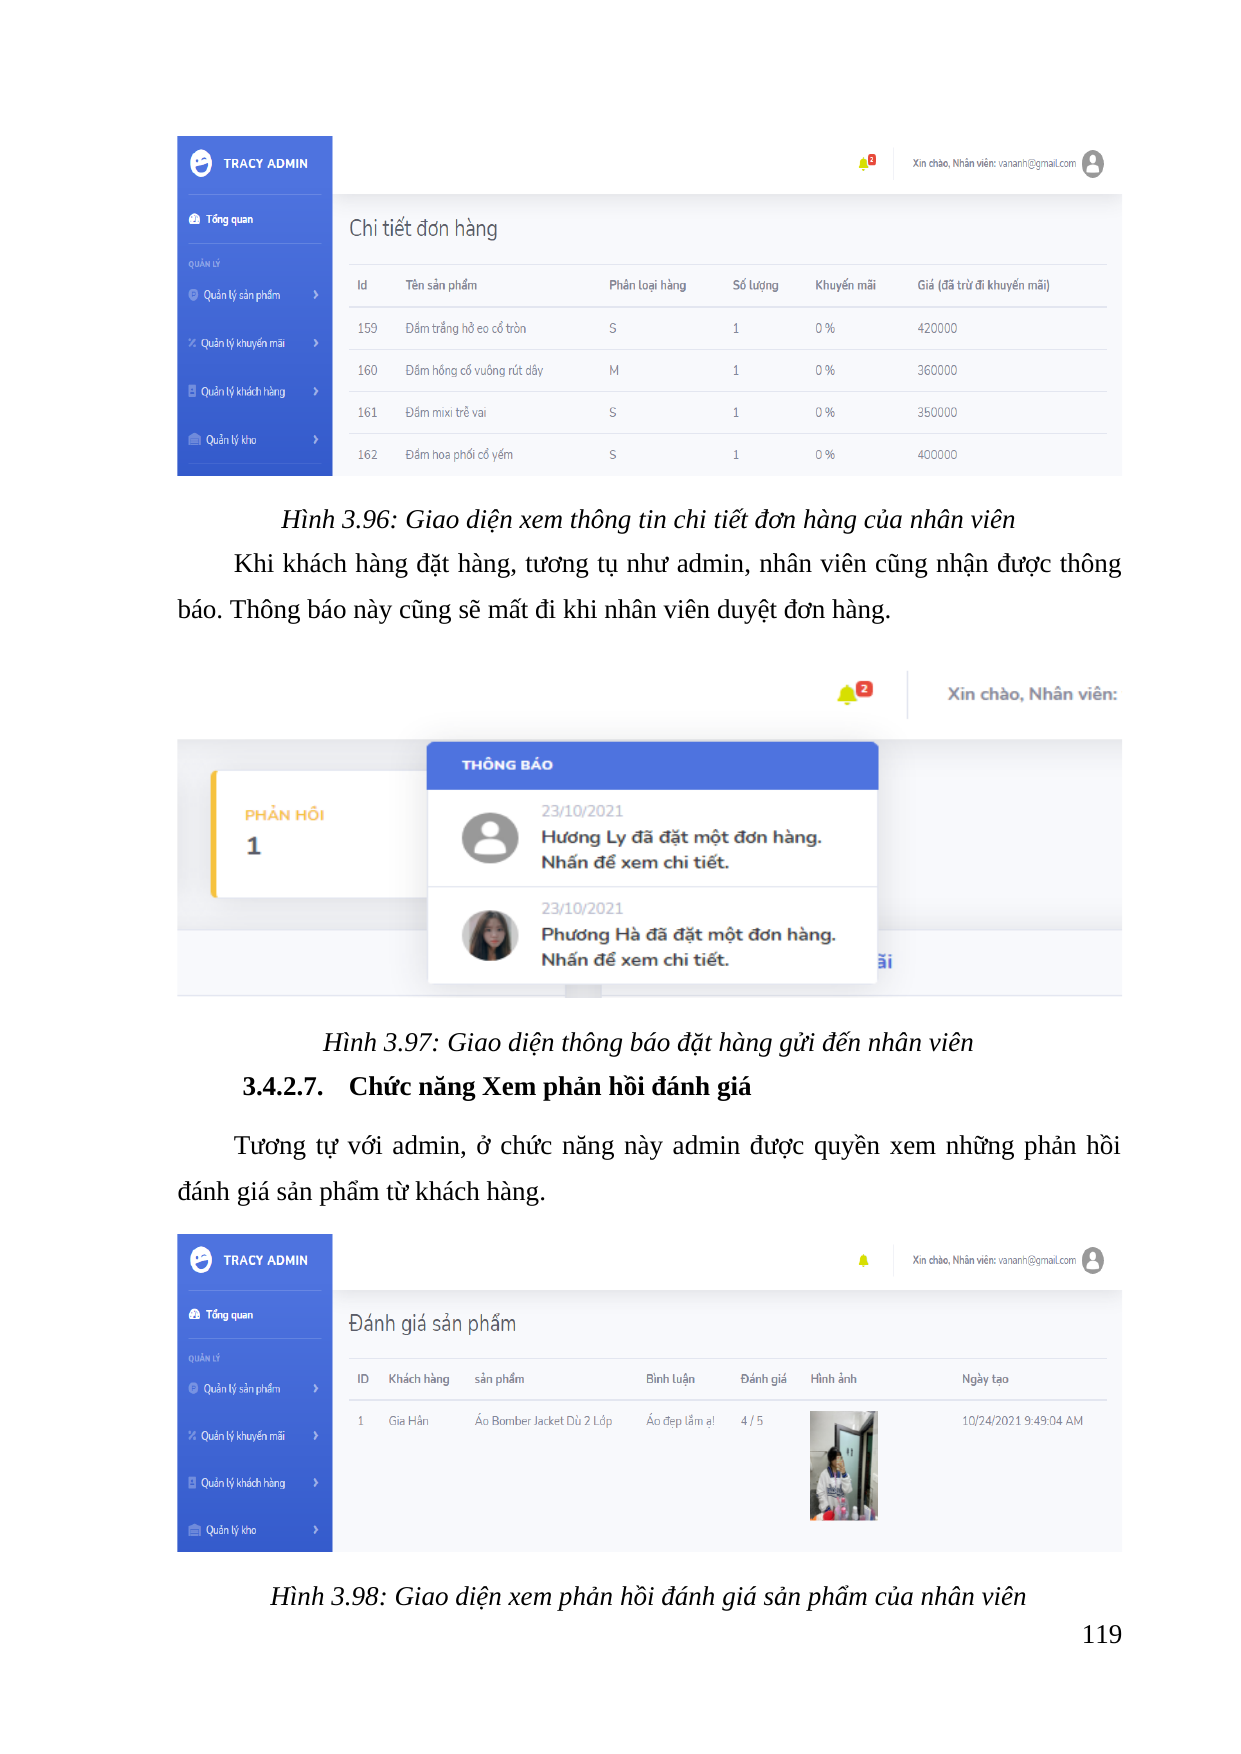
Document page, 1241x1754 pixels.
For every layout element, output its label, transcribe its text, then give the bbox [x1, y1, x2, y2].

text Khi khách hàng đặt hàng, tương tụ như admin, nhân viên cũng nhận được thông báo. Thông báo này cũng sẽ mất đi khi nhân viên duyệt đơn hàng. [177, 547, 1122, 624]
text Tương tự với admin, ở chức năng này admin được quyền xem những phản hồi đánh giá sản phẩm từ khách hàng. [177, 1129, 1122, 1207]
picture [177, 652, 1123, 998]
picture [177, 136, 1123, 476]
subtitle Chức năng Xem phản hồi đánh giá [242, 1069, 1122, 1101]
picture [177, 1234, 1123, 1552]
